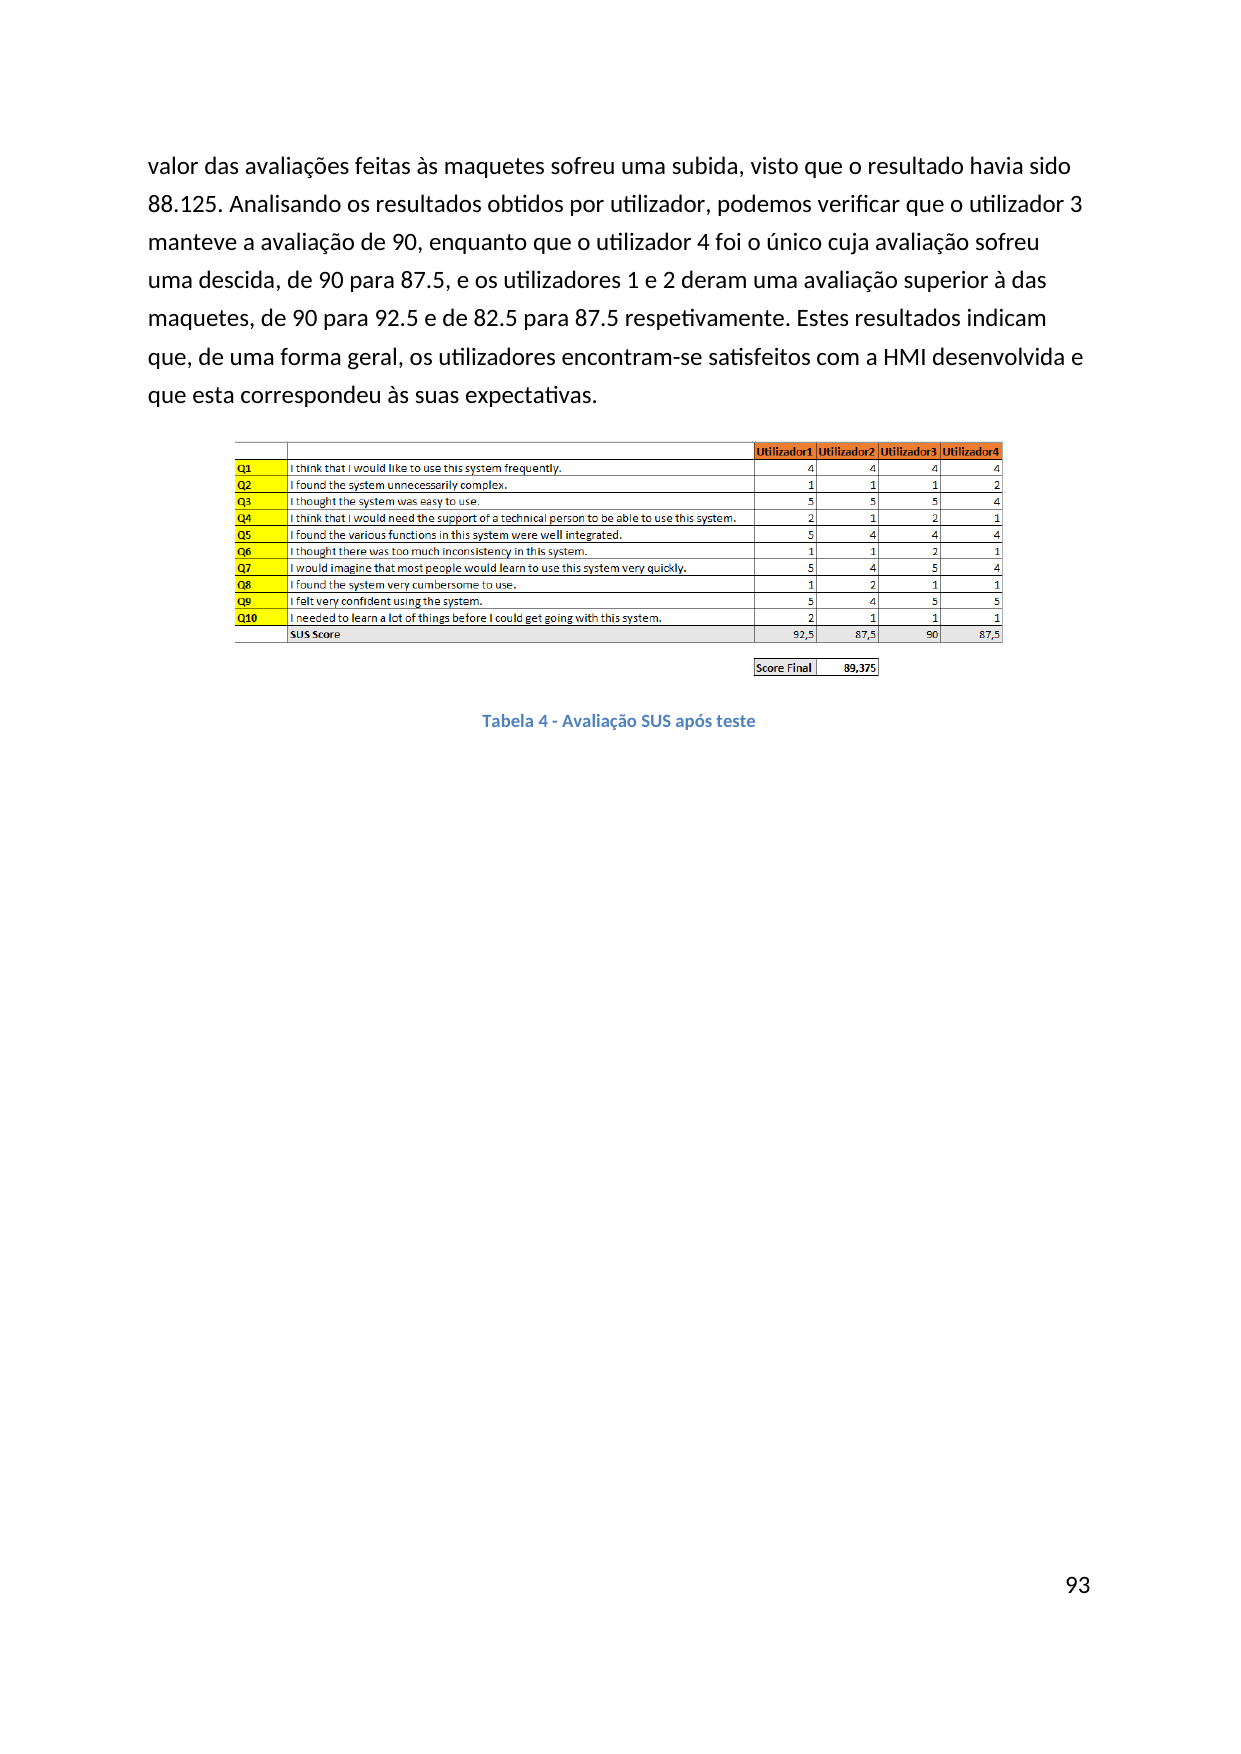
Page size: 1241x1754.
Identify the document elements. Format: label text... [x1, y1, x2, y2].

picture [235, 441, 1003, 677]
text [148, 150, 1090, 409]
